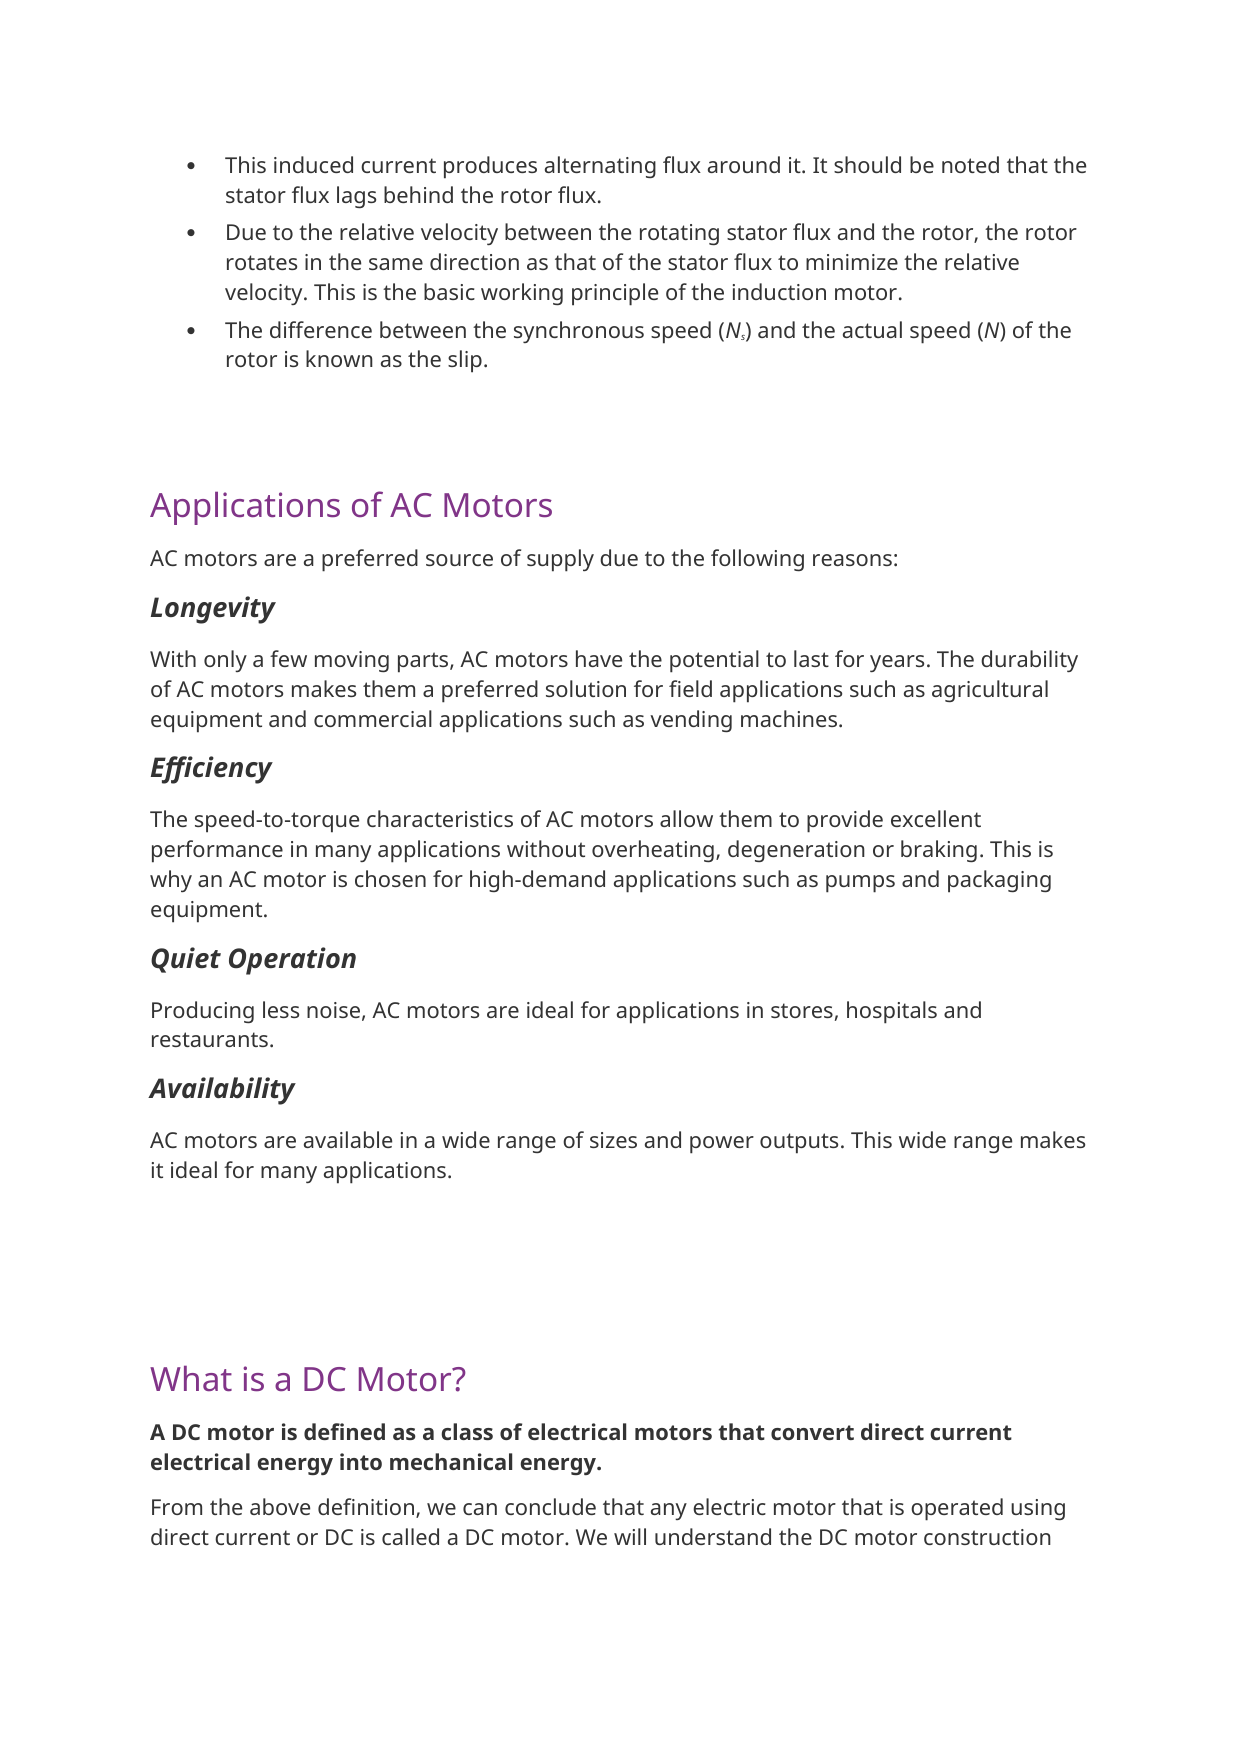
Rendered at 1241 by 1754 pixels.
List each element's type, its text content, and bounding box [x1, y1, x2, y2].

subtitle What is a DC Motor? [150, 1356, 1090, 1401]
list This induced current produces alternating flux around it. It should be noted that the stator flux lags behind the rotor flux. [187, 150, 1090, 209]
subtitle Applications of AC Motors [150, 482, 1090, 527]
text AC motors are a preferred source of supply due to the following reasons: [150, 543, 1090, 573]
text Producing less noise, AC motors are ideal for applications in stores, hospitals and restaurants. [150, 994, 1090, 1054]
subtitle Efficiency [150, 749, 1090, 786]
list Due to the relative velocity between the rotating stator flux and the rotor, the rotor rotates in the same direction as that of the stator flux to minimize the relative velocity. This is the basic working principle of the induction motor. [187, 217, 1090, 307]
text The speed-to-torque characteristics of AC motors allow them to provide excellent performance in many applications without overheating, degeneration or braking. This is why an AC motor is chosen for high-demand applications such as pumps and packaging equipment. [150, 804, 1090, 923]
text AC motors are available in a wide range of sizes and power outputs. This wide range makes it ideal for many applications. [150, 1125, 1090, 1185]
subtitle Quiet Operation [150, 939, 1090, 976]
list The difference between the synchronous speed (Ns) and the actual speed (N) of the rotor is known as the slip. [187, 314, 1090, 374]
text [150, 1492, 1090, 1551]
text A DC motor is defined as a class of electrical motors that convert direct current electrical energy into mechanical energy. [150, 1417, 1090, 1476]
subtitle Availability [150, 1070, 1090, 1107]
text With only a few moving parts, AC motors have the potential to last for years. The durability of AC motors makes them a preferred solution for field applications such as agricultural equipment and commercial applications such as vending machines. [150, 644, 1090, 733]
subtitle Longevity [150, 588, 1090, 625]
